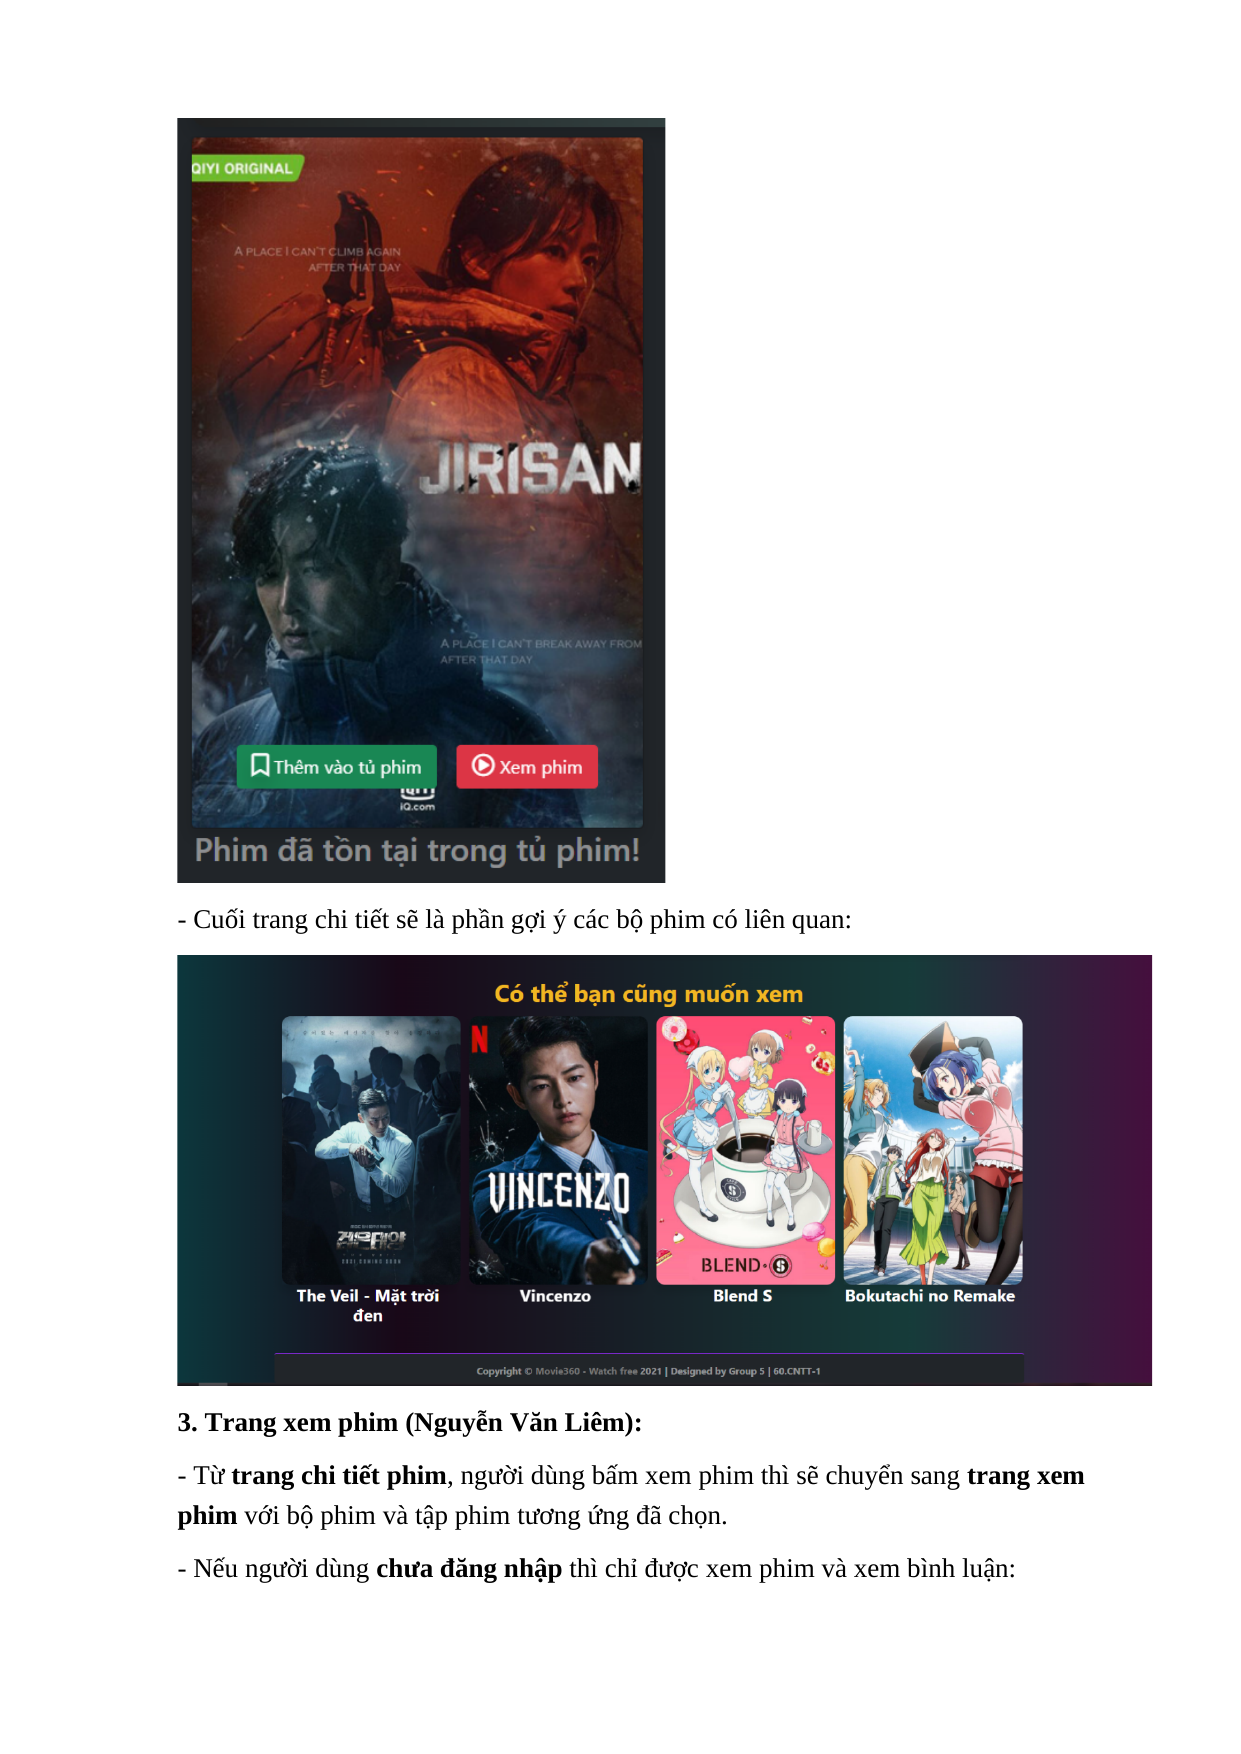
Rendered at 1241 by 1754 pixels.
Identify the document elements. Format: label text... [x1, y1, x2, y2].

text - Cuối trang chi tiết sẽ là phần gợi ý các bộ phim có liên quan: [177, 903, 1122, 934]
text - Nếu người dùng chưa đăng nhập thì chỉ được xem phim và xem bình luận: [177, 1552, 1122, 1583]
text - Từ trang chi tiết phim, người dùng bấm xem phim thì sẽ chuyển sang trang xem phim với bộ phim và tập phim tương ứng đã chọn. [177, 1459, 1122, 1531]
text 3. Trang xem phim (Nguyễn Văn Liêm): [177, 1406, 1122, 1437]
picture [177, 955, 1153, 1386]
picture [177, 118, 666, 883]
